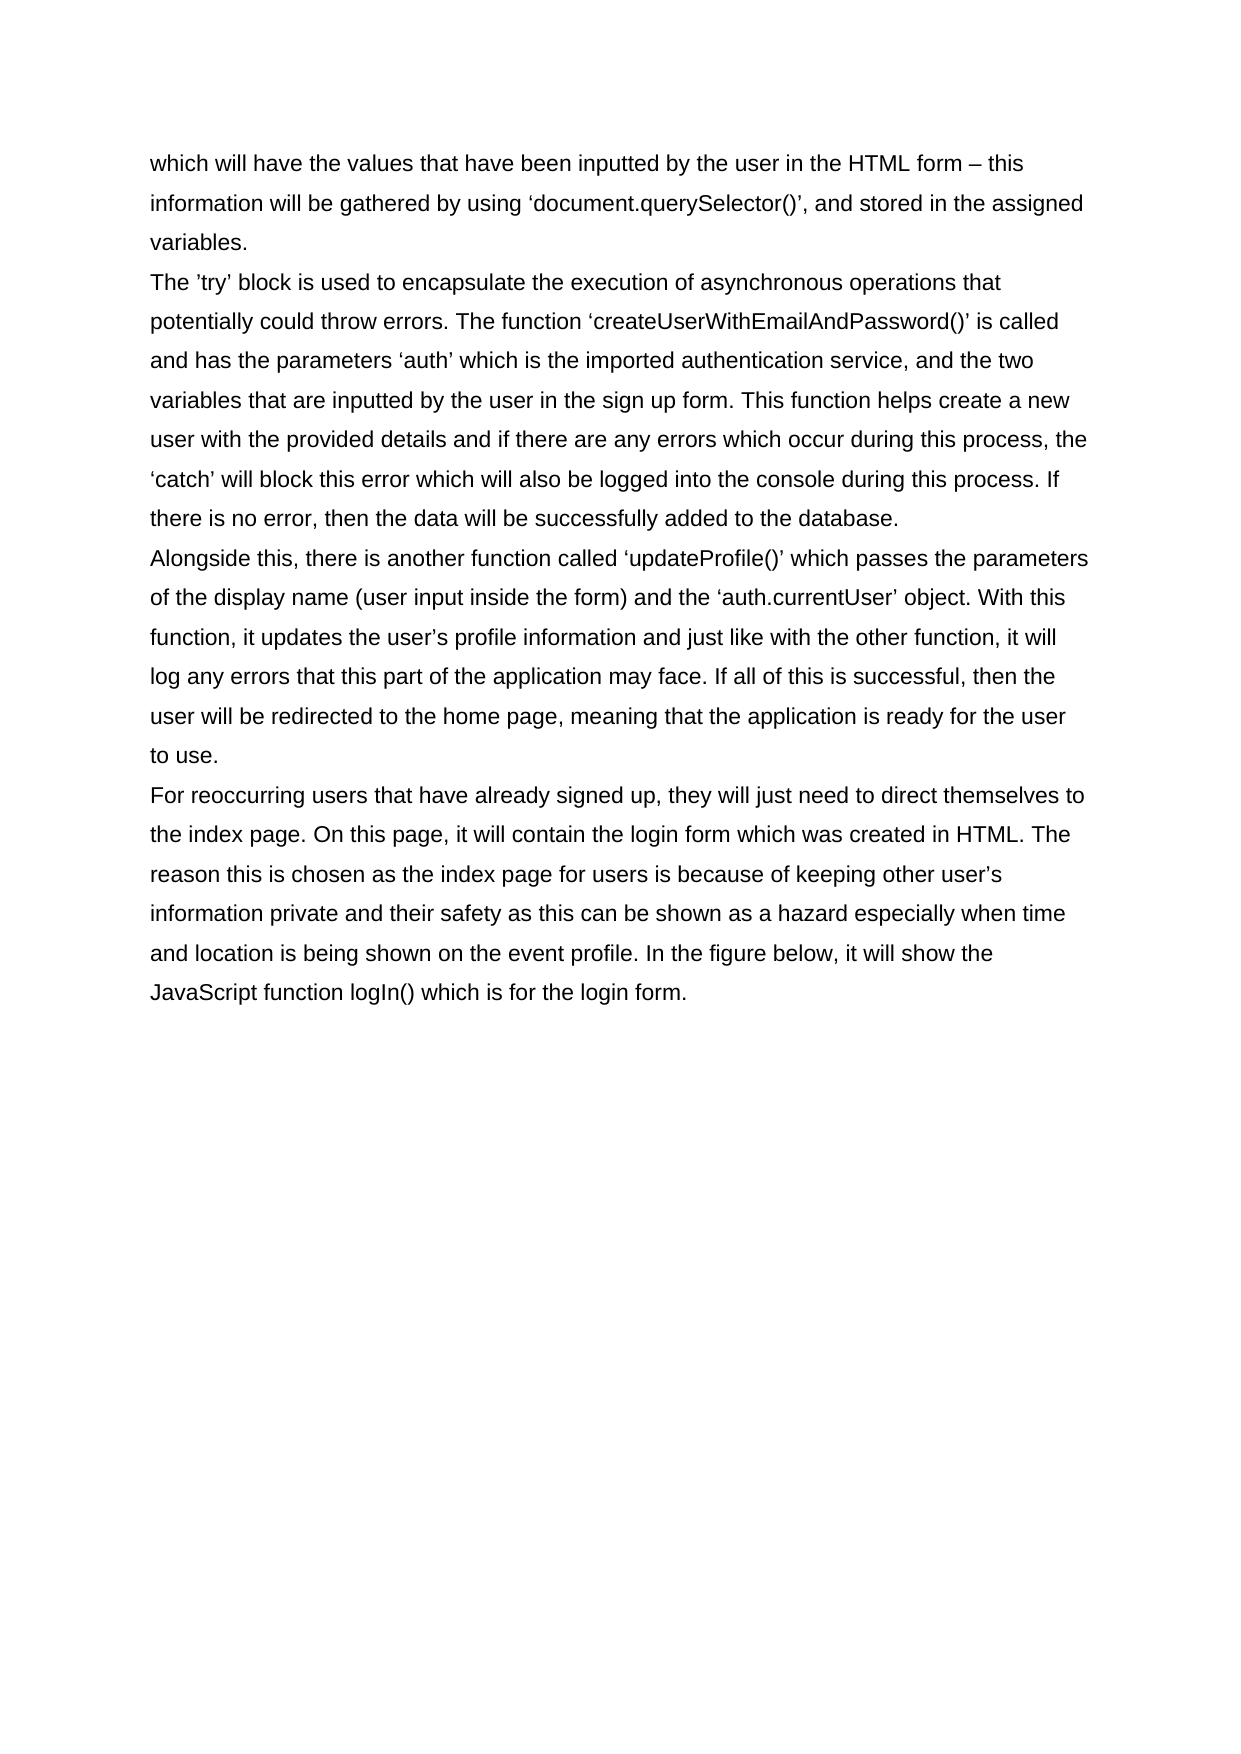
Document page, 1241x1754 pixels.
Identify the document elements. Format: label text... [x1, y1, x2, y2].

text For reoccurring users that have already signed up, they will just need to direct themselves to the index page. On this page, it will contain the login form which was created in HTML. The reason this is chosen as the index page for users is because of keeping other user’s information private and their safety as this can be shown as a hazard especially when time and location is being shown on the event profile. In the figure below, it will show the JavaScript function logIn() which is for the login form. [150, 782, 1090, 1005]
text Alongside this, there is another function called ‘updateProfile()’ which passes the parameters of the display name (user input inside the form) and the ‘auth.currentUser’ object. With this function, it updates the user’s profile information and just like with the other function, it will log any errors that this part of the application may face. If all of this is successful, then the user will be redirected to the home page, meaning that the application is ready for the user to use. [150, 545, 1090, 768]
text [150, 150, 1090, 255]
text The ’try’ block is used to encapsulate the execution of asynchronous operations that potentially could throw errors. The function ‘createUserWithEmailAndPassword()’ is called and has the parameters ‘auth’ which is the imported authentication service, and the two variables that are inputted by the user in the sign up form. This function helps create a new user with the provided details and if there are any errors which occur during this process, the ‘catch’ will block this error which will also be logged into the console during this process. If there is no error, then the data will be successfully added to the database. [150, 268, 1090, 532]
